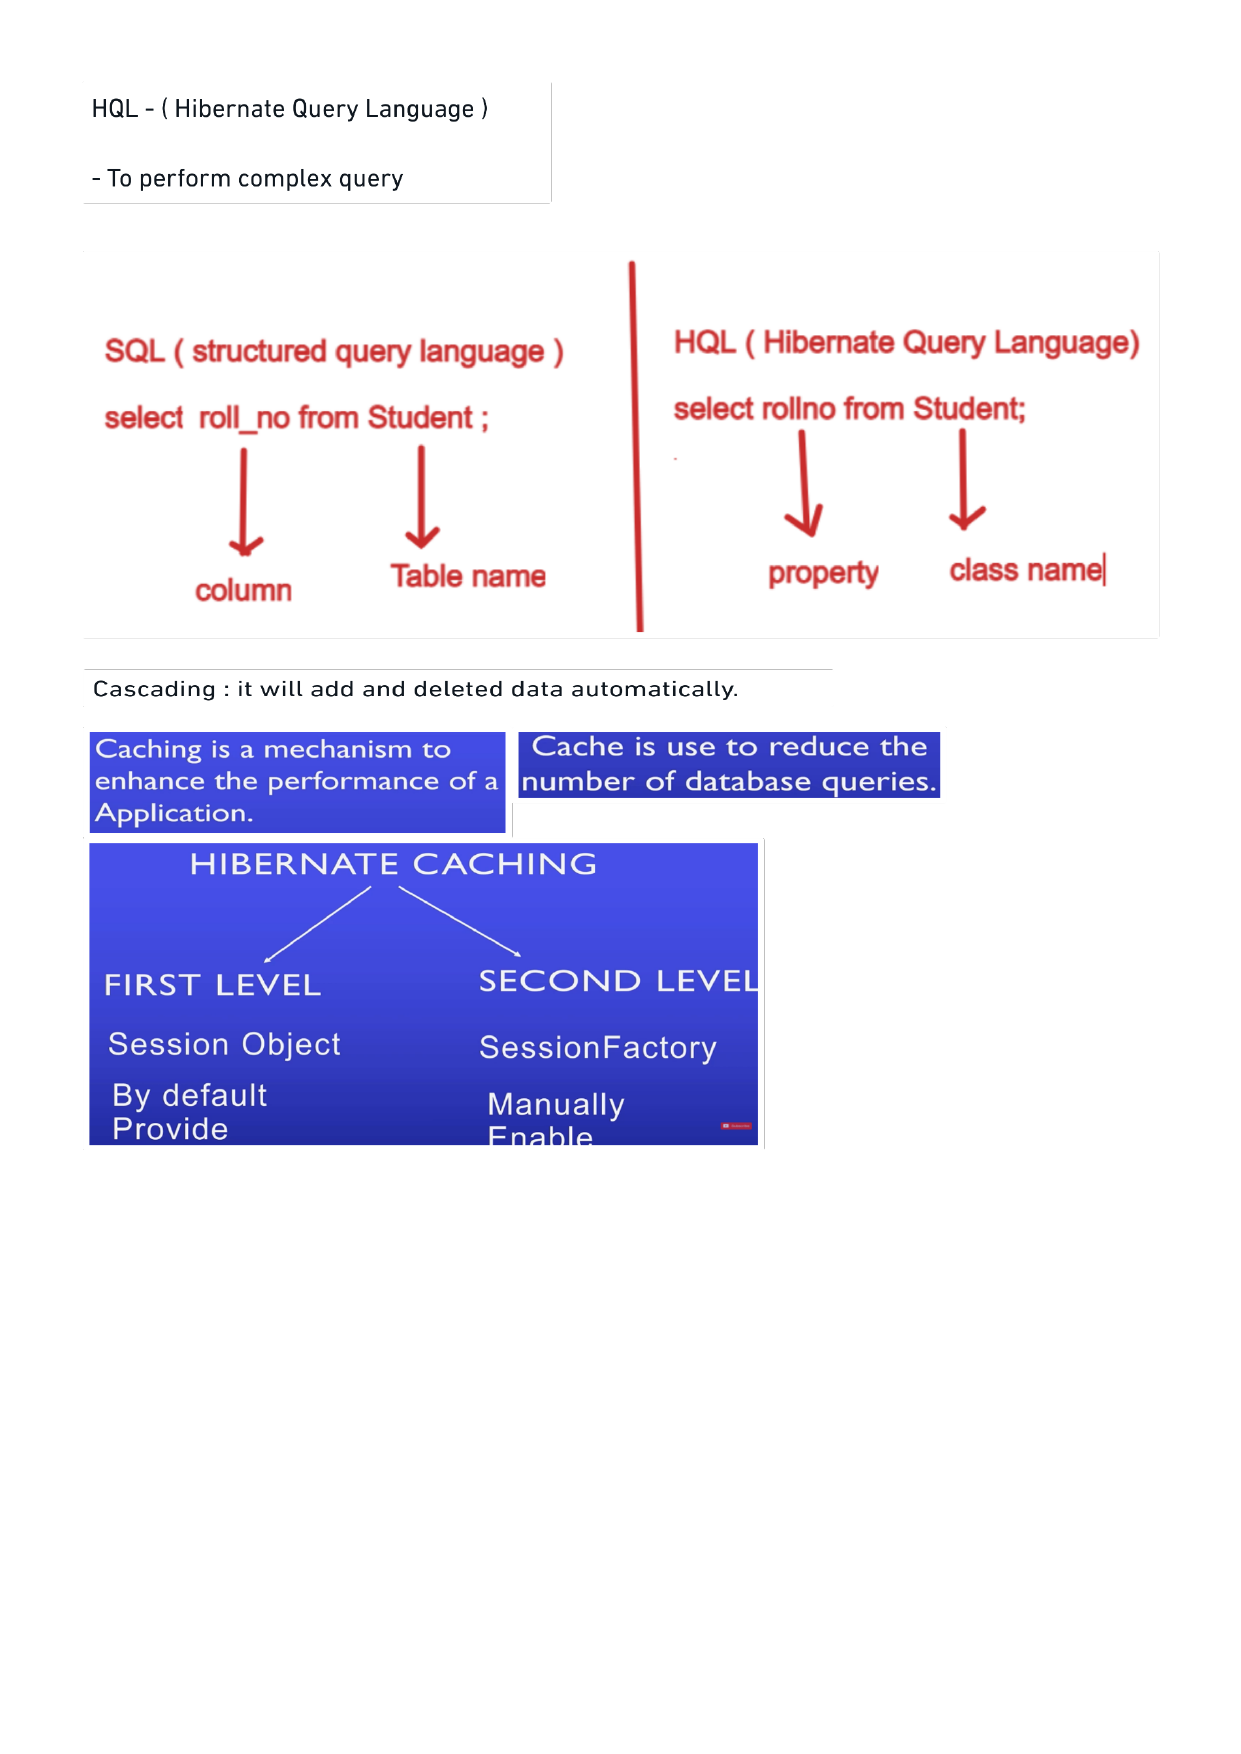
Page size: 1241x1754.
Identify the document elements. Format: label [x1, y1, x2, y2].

picture [75, 75, 1166, 645]
picture [75, 663, 954, 1156]
